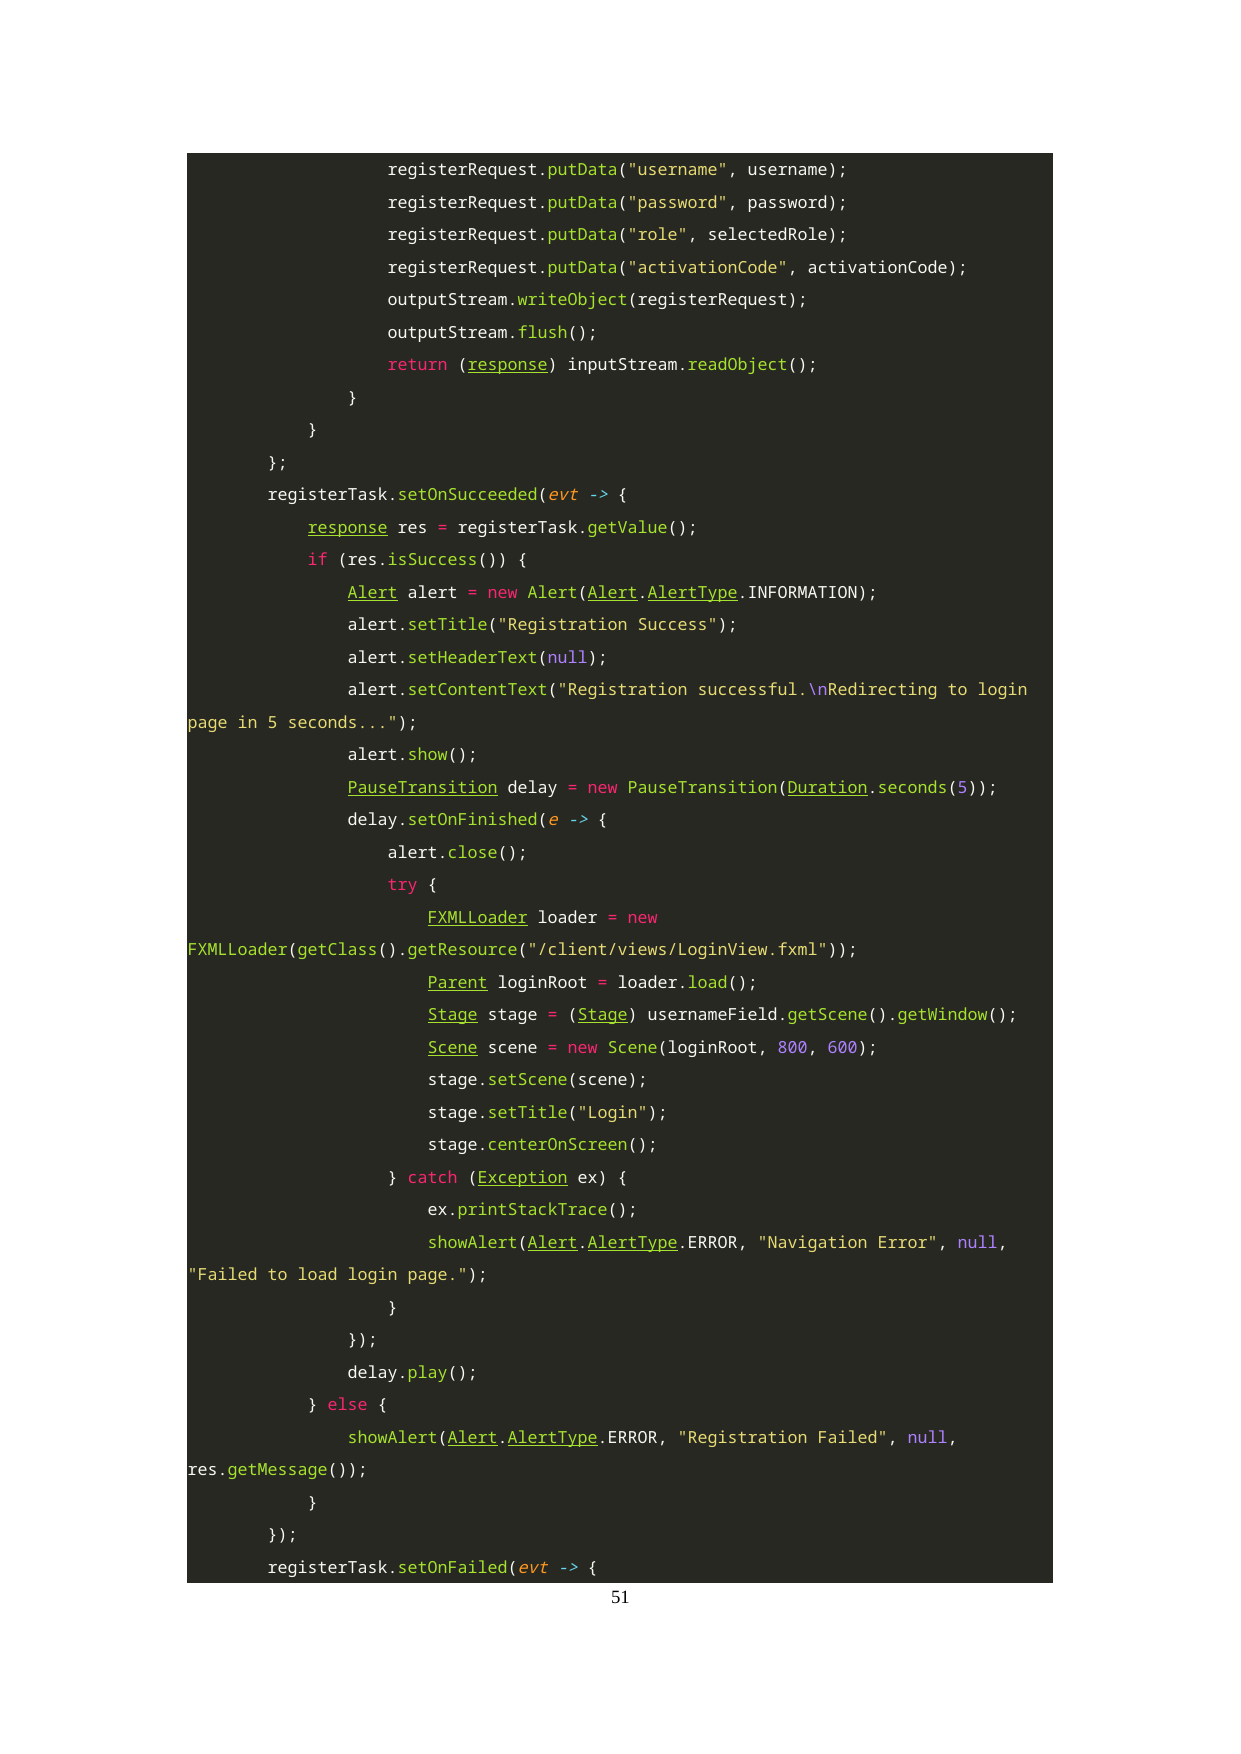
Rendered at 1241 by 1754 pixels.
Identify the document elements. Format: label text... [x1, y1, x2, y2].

text registerTask.setOnSucceeded(evt -> { [187, 478, 1053, 511]
text Stage stage = (Stage) usernameField.getScene().getWindow(); [187, 998, 1053, 1031]
text response res = registerTask.getValue(); [187, 511, 1053, 543]
text Alert alert = new Alert(Alert.AlertType.INFORMATION); [187, 576, 1053, 608]
text if (res.isSuccess()) { [187, 543, 1053, 576]
text Parent loginRoot = loader.load(); [187, 966, 1053, 998]
text } catch (Exception ex) { [187, 1161, 1053, 1193]
text return (response) inputStream.readObject(); [187, 348, 1053, 381]
text PauseTransition delay = new PauseTransition(Duration.seconds(5)); [187, 771, 1053, 803]
text stage.setTitle("Login"); [187, 1096, 1053, 1128]
text Scene scene = new Scene(loginRoot, 800, 600); [187, 1031, 1053, 1063]
text } [187, 413, 1053, 446]
text outputStream.writeObject(registerRequest); [187, 283, 1053, 316]
text outputStream.flush(); [187, 316, 1053, 348]
text } else { [187, 1388, 1053, 1421]
text alert.setTitle("Registration Success"); [187, 608, 1053, 641]
text registerRequest.putData("password", password); [187, 186, 1053, 218]
text delay.play(); [187, 1356, 1053, 1388]
text alert.setHeaderText(null); [187, 641, 1053, 673]
text registerRequest.putData("username", username); [187, 153, 1053, 186]
text stage.centerOnScreen(); [187, 1128, 1053, 1161]
text delay.setOnFinished(e -> { [187, 803, 1053, 836]
text registerRequest.putData("activationCode", activationCode); [187, 251, 1053, 283]
text alert.close(); [187, 836, 1053, 868]
text alert.show(); [187, 738, 1053, 771]
text showAlert(Alert.AlertType.ERROR, "Navigation Error", null, "Failed to load login page."); [187, 1226, 1053, 1291]
text }); [187, 1323, 1053, 1356]
text FXMLLoader loader = new FXMLLoader(getClass().getResource("/client/views/LoginView.fxml")); [187, 901, 1053, 966]
text }); [187, 1518, 1053, 1551]
text } [187, 381, 1053, 413]
text alert.setContentText("Registration successful.\nRedirecting to login page in 5 seconds..."); [187, 673, 1053, 738]
text try { [187, 868, 1053, 901]
text }; [187, 446, 1053, 478]
text registerRequest.putData("role", selectedRole); [187, 218, 1053, 251]
text registerTask.setOnFailed(evt -> { [187, 1551, 1053, 1583]
text showAlert(Alert.AlertType.ERROR, "Registration Failed", null, res.getMessage()); [187, 1421, 1053, 1486]
text stage.setScene(scene); [187, 1063, 1053, 1096]
text } [187, 1291, 1053, 1323]
text } [187, 1486, 1053, 1518]
text ex.printStackTrace(); [187, 1193, 1053, 1226]
